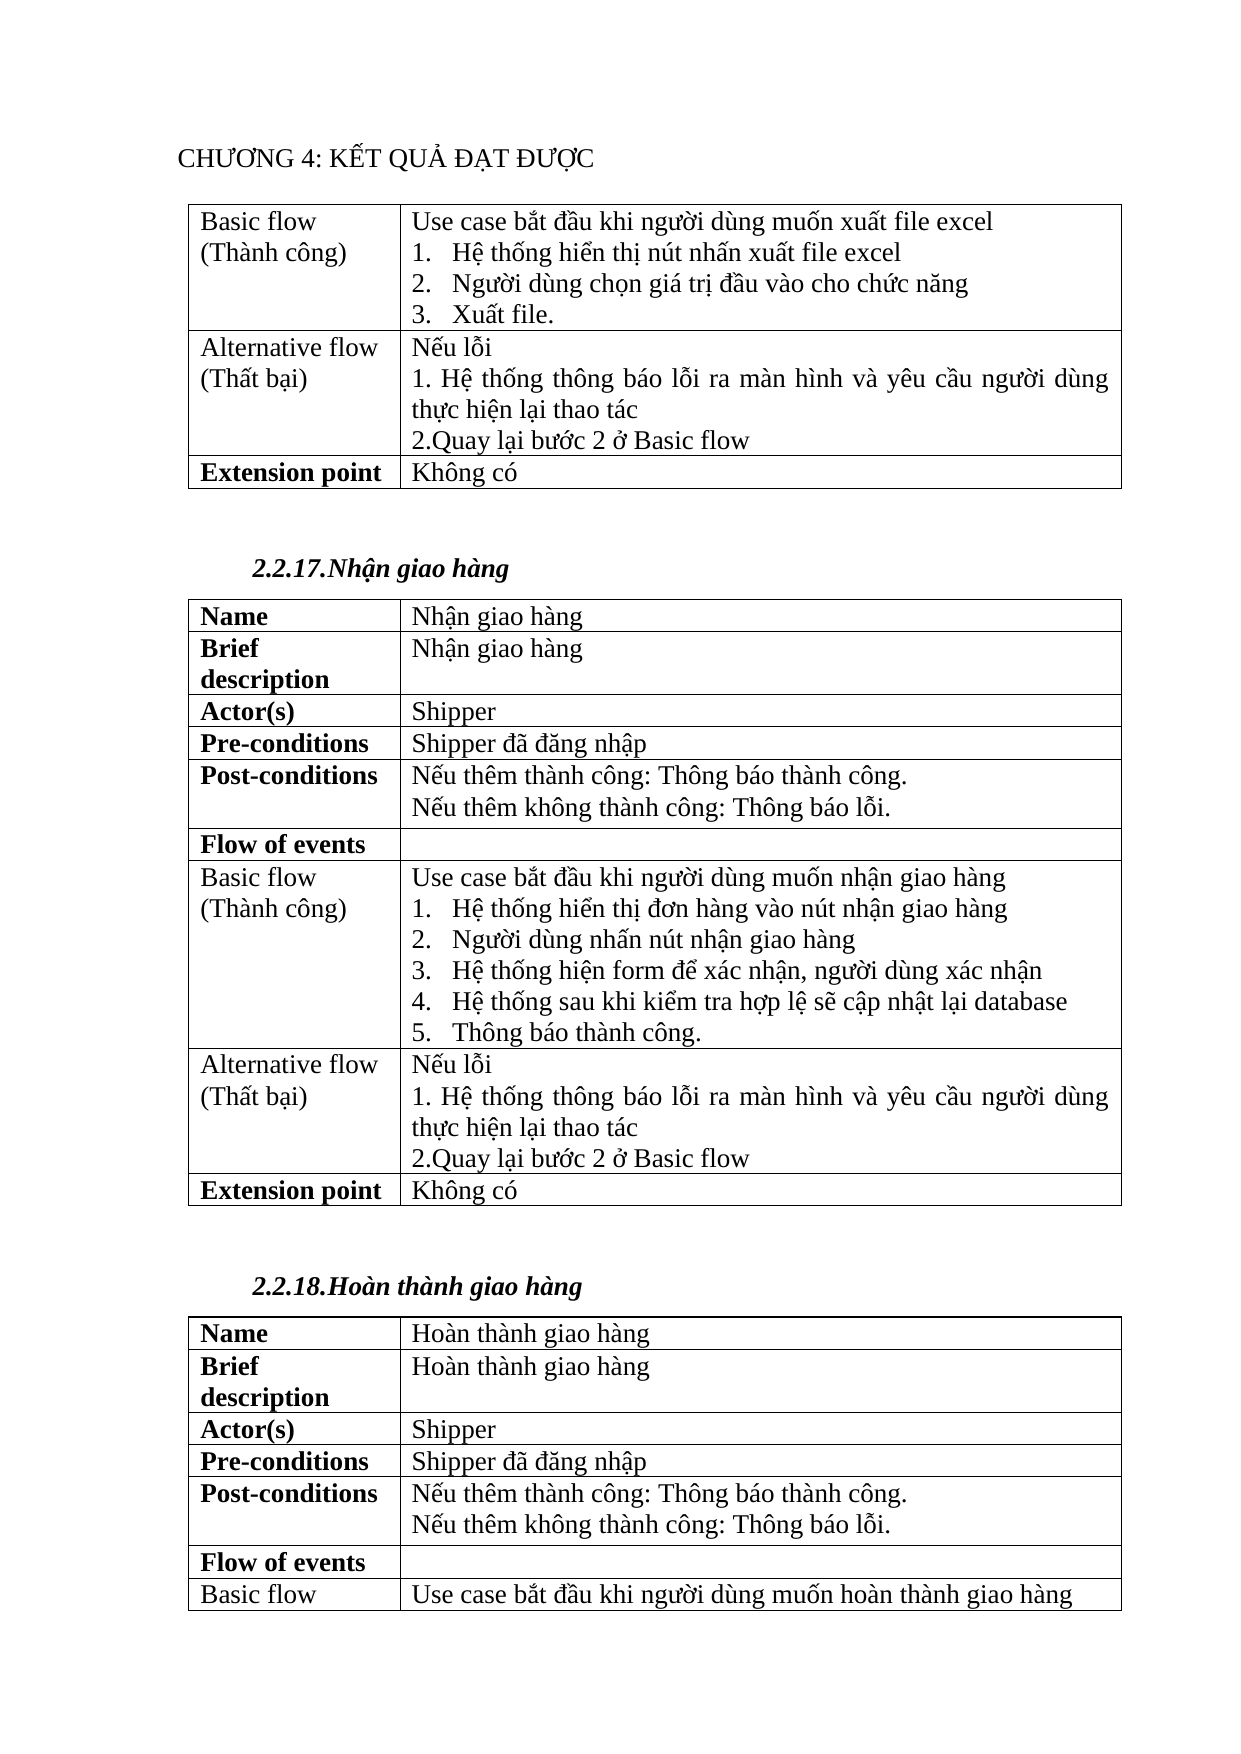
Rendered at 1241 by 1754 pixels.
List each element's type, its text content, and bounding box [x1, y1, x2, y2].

table_cell Nếu thêm thành công: Thông báo thành công. Nếu thêm không thành công: Thông báo lỗi. [401, 1477, 1121, 1545]
table_cell Post-conditions [189, 1477, 400, 1545]
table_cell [401, 1579, 1121, 1609]
table_cell Hoàn thành giao hàng [401, 1350, 1121, 1412]
table_cell Post-conditions [189, 760, 400, 827]
table_header Name [189, 600, 400, 631]
table_cell Pre-conditions [189, 1445, 400, 1476]
table_cell Shipper đã đăng nhập [401, 727, 1121, 758]
table_cell Flow of events [189, 1546, 400, 1577]
table_cell [401, 829, 1121, 859]
table_header Nhận giao hàng [401, 600, 1121, 631]
subtitle Nhận giao hàng [252, 552, 1122, 583]
table_cell Use case bắt đầu khi người dùng muốn nhận giao hàng 1. Hệ thống hiển thị đơn hàng vào nút nhận giao hàng 2. Người dùng nhấn nút nhận giao hàng 3. Hệ thống hiện form để xác nhận, người dùng xác nhận 4. Hệ thống sau khi kiểm tra hợp lệ sẽ cập nhật lại database 5. Thông báo thành công. [401, 861, 1121, 1047]
table_cell Basic flow (Thành công) [189, 205, 400, 330]
table_cell Extension point [189, 456, 400, 487]
table_cell Không có [401, 1174, 1121, 1205]
subtitle Hoàn thành giao hàng [252, 1270, 1122, 1301]
table_cell Actor(s) [189, 1413, 400, 1444]
table_cell [401, 1546, 1121, 1577]
table_cell Use case bắt đầu khi người dùng muốn xuất file excel 1. Hệ thống hiển thị nút nhấn xuất file excel 2. Người dùng chọn giá trị đầu vào cho chức năng 3. Xuất file. [401, 205, 1121, 330]
table_cell Brief description [189, 1350, 400, 1412]
table_cell Không có [401, 456, 1121, 487]
table_cell Flow of events [189, 829, 400, 859]
table_cell Shipper đã đăng nhập [401, 1445, 1121, 1476]
table_cell Alternative flow (Thất bại) [189, 331, 400, 455]
table_cell Nếu lỗi 1. Hệ thống thông báo lỗi ra màn hình và yêu cầu người dùng thực hiện lại thao tác 2.Quay lại bước 2 ở Basic flow [401, 1049, 1121, 1173]
table_cell Actor(s) [189, 695, 400, 726]
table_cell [189, 1579, 400, 1609]
table_cell Nhận giao hàng [401, 632, 1121, 694]
table_header Name [189, 1318, 400, 1348]
table_cell Nếu lỗi 1. Hệ thống thông báo lỗi ra màn hình và yêu cầu người dùng thực hiện lại thao tác 2.Quay lại bước 2 ở Basic flow [401, 331, 1121, 455]
table_cell Shipper [401, 695, 1121, 726]
table_cell Nếu thêm thành công: Thông báo thành công. Nếu thêm không thành công: Thông báo lỗi. [401, 760, 1121, 827]
table_cell Alternative flow (Thất bại) [189, 1049, 400, 1173]
table_header Hoàn thành giao hàng [401, 1318, 1121, 1348]
table_cell Pre-conditions [189, 727, 400, 758]
table_cell Extension point [189, 1174, 400, 1205]
table_cell Basic flow (Thành công) [189, 861, 400, 1047]
table_cell Shipper [401, 1413, 1121, 1444]
table_cell Brief description [189, 632, 400, 694]
